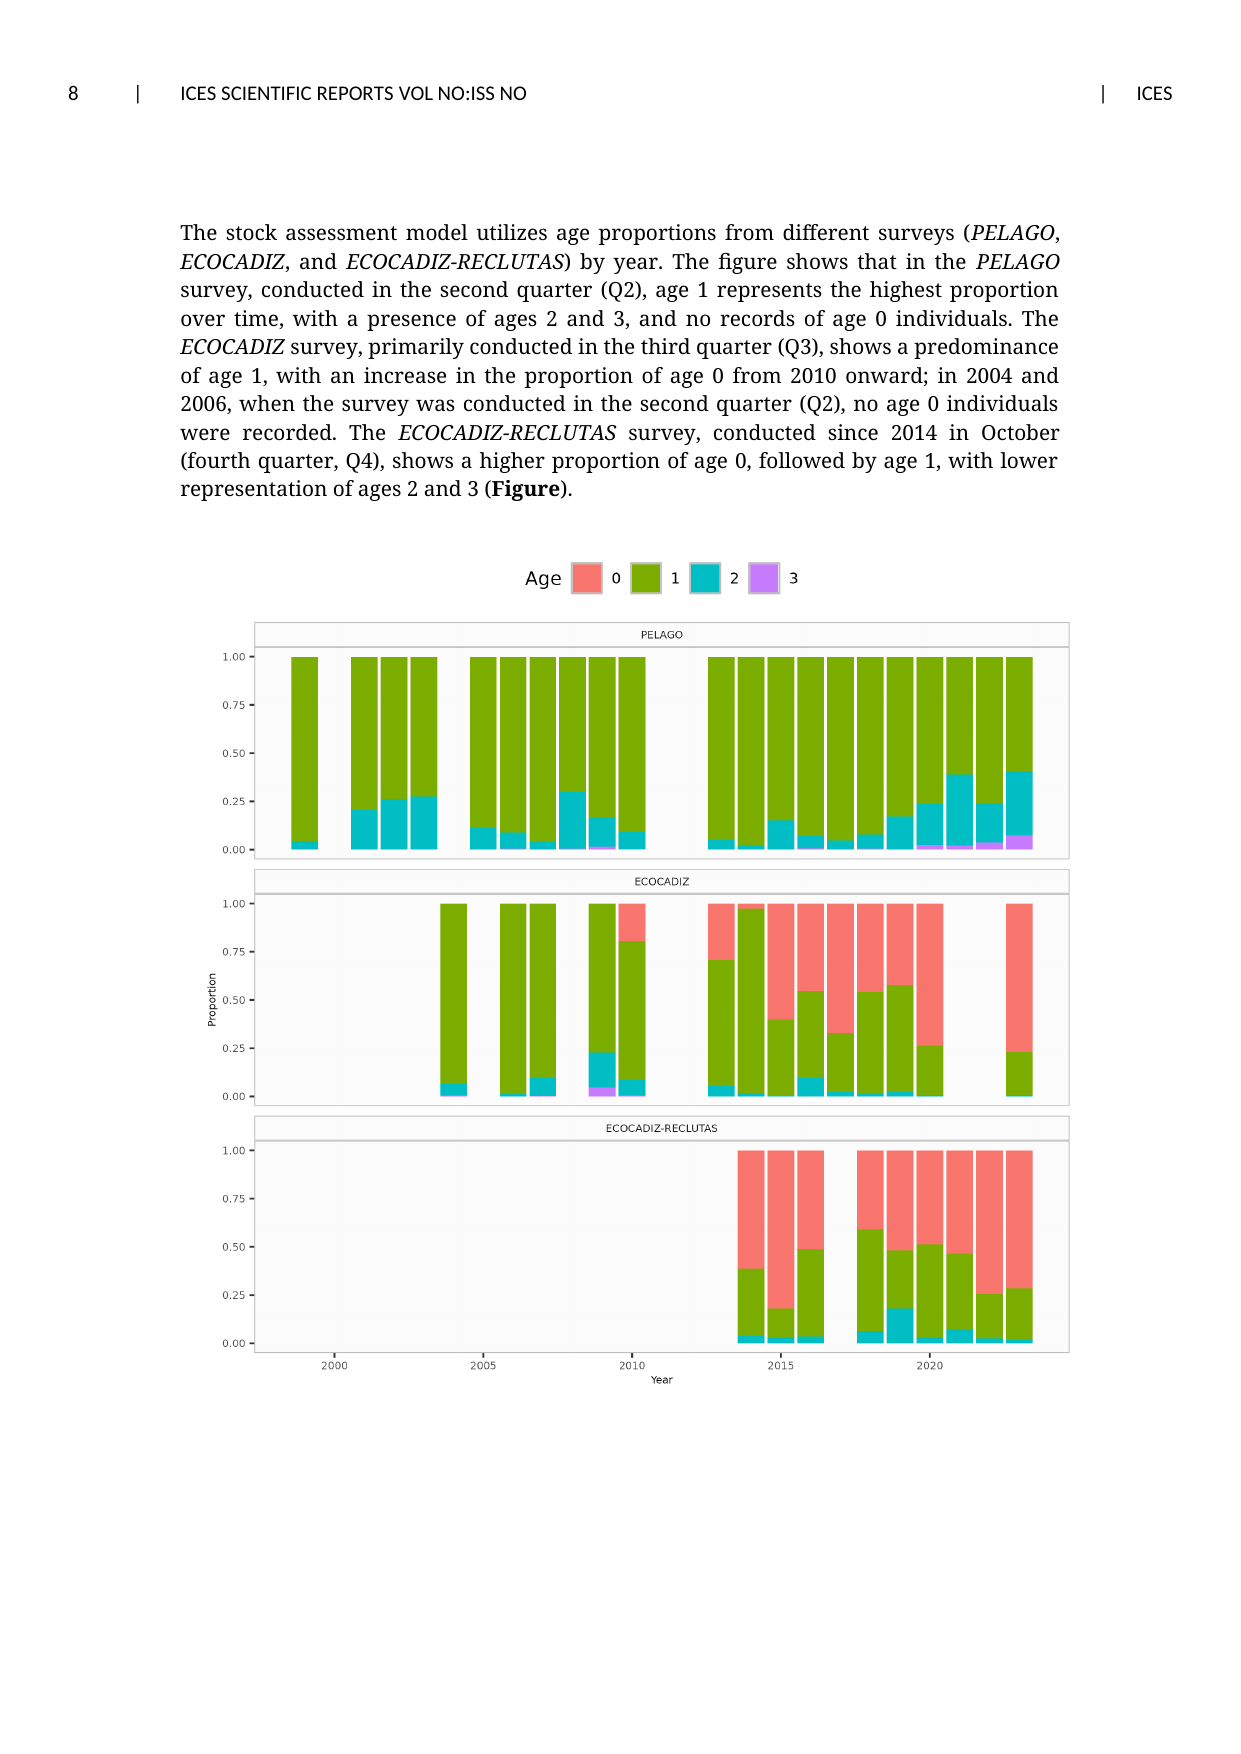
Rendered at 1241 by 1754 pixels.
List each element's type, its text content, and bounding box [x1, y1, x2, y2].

text The stock assessment model utilizes age proportions from different surveys (PELAGO, ECOCADIZ, and ECOCADIZ-RECLUTAS) by year. The figure shows that in the PELAGO survey, conducted in the second quarter (Q2), age 1 represents the highest proportion over time, with a presence of ages 2 and 3, and no records of age 0 individuals. The ECOCADIZ survey, primarily conducted in the third quarter (Q3), shows a predominance of age 1, with an increase in the proportion of age 0 from 2010 onward; in 2004 and 2006, when the survey was conducted in the second quarter (Q2), no age 0 individuals were recorded. The ECOCADIZ-RECLUTAS survey, conducted since 2014 in October (fourth quarter, Q4), shows a higher proportion of age 0, followed by age 1, with lower representation of ages 2 and 3 (Figure). [180, 218, 1060, 503]
picture [198, 515, 1079, 1395]
